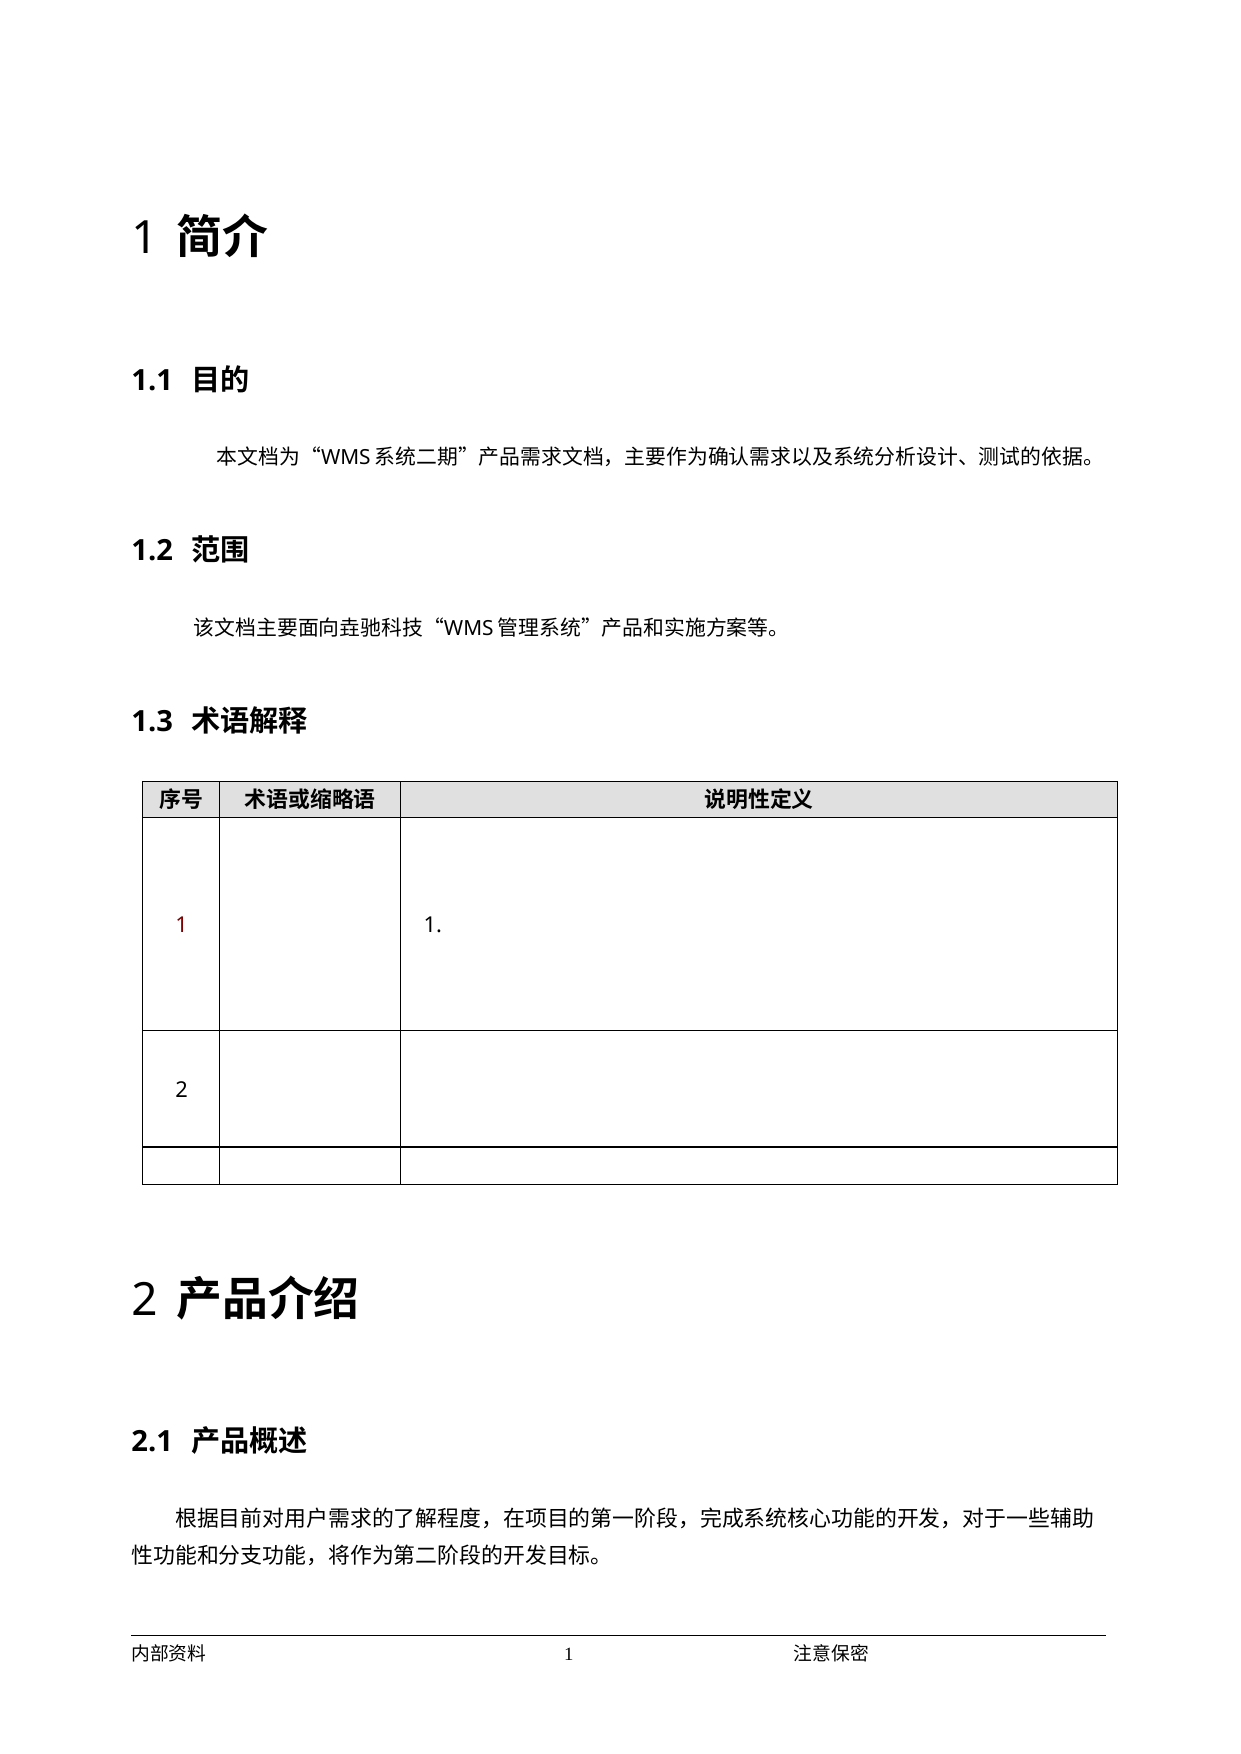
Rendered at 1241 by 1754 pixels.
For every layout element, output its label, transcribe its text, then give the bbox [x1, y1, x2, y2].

table_cell [401, 1031, 1117, 1146]
table_header 说明性定义 [401, 782, 1117, 817]
table_cell [220, 1031, 400, 1146]
table_cell [220, 1148, 400, 1184]
table_cell [220, 818, 400, 1030]
table_header 术语或缩略语 [220, 782, 400, 817]
text 本文档为“WMS系统二期”产品需求文档，主要作为确认需求以及系统分析设计、测试的依据。 [175, 439, 1106, 471]
subtitle 简介 [131, 185, 1106, 282]
subtitle 产品介绍 [131, 1247, 1106, 1344]
subtitle 产品概述 [131, 1407, 1106, 1472]
subtitle 目的 [131, 345, 1106, 410]
table_cell 2 [143, 1031, 219, 1146]
table_cell [401, 1148, 1117, 1184]
table_cell [401, 818, 1117, 1030]
table_cell 1 [143, 818, 219, 1030]
text 该文档主要面向垚驰科技“WMS管理系统”产品和实施方案等。 [152, 610, 1106, 642]
table_cell [143, 1148, 219, 1184]
subtitle 范围 [131, 516, 1106, 581]
text 根据目前对用户需求的了解程度，在项目的第一阶段，完成系统核心功能的开发，对于一些辅助性功能和分支功能，将作为第二阶段的开发目标。 [131, 1501, 1106, 1571]
subtitle 术语解释 [131, 687, 1106, 752]
table_header 序号 [143, 782, 219, 817]
